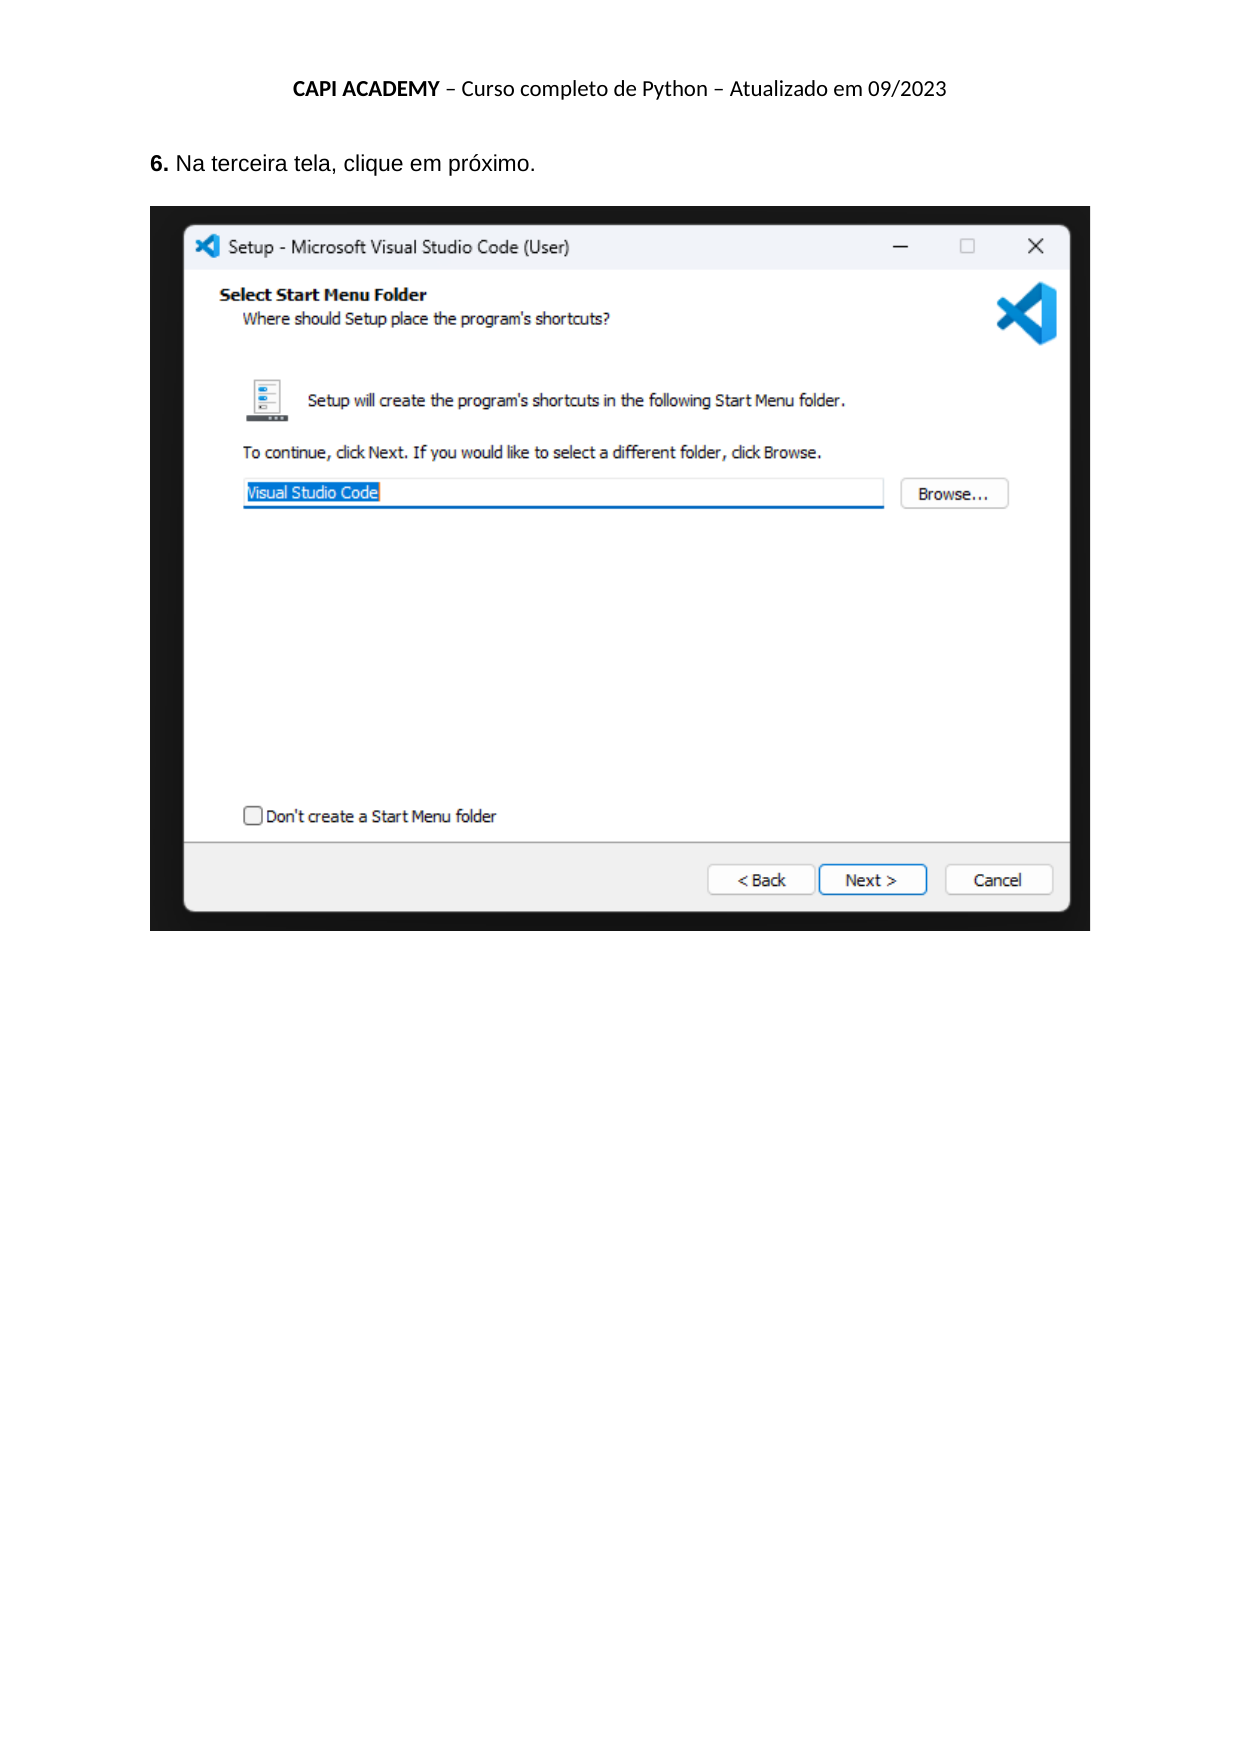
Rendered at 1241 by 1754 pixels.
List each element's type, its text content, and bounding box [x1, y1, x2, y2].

picture [150, 206, 1091, 931]
text 6. Na terceira tela, clique em próximo. [150, 150, 1090, 176]
